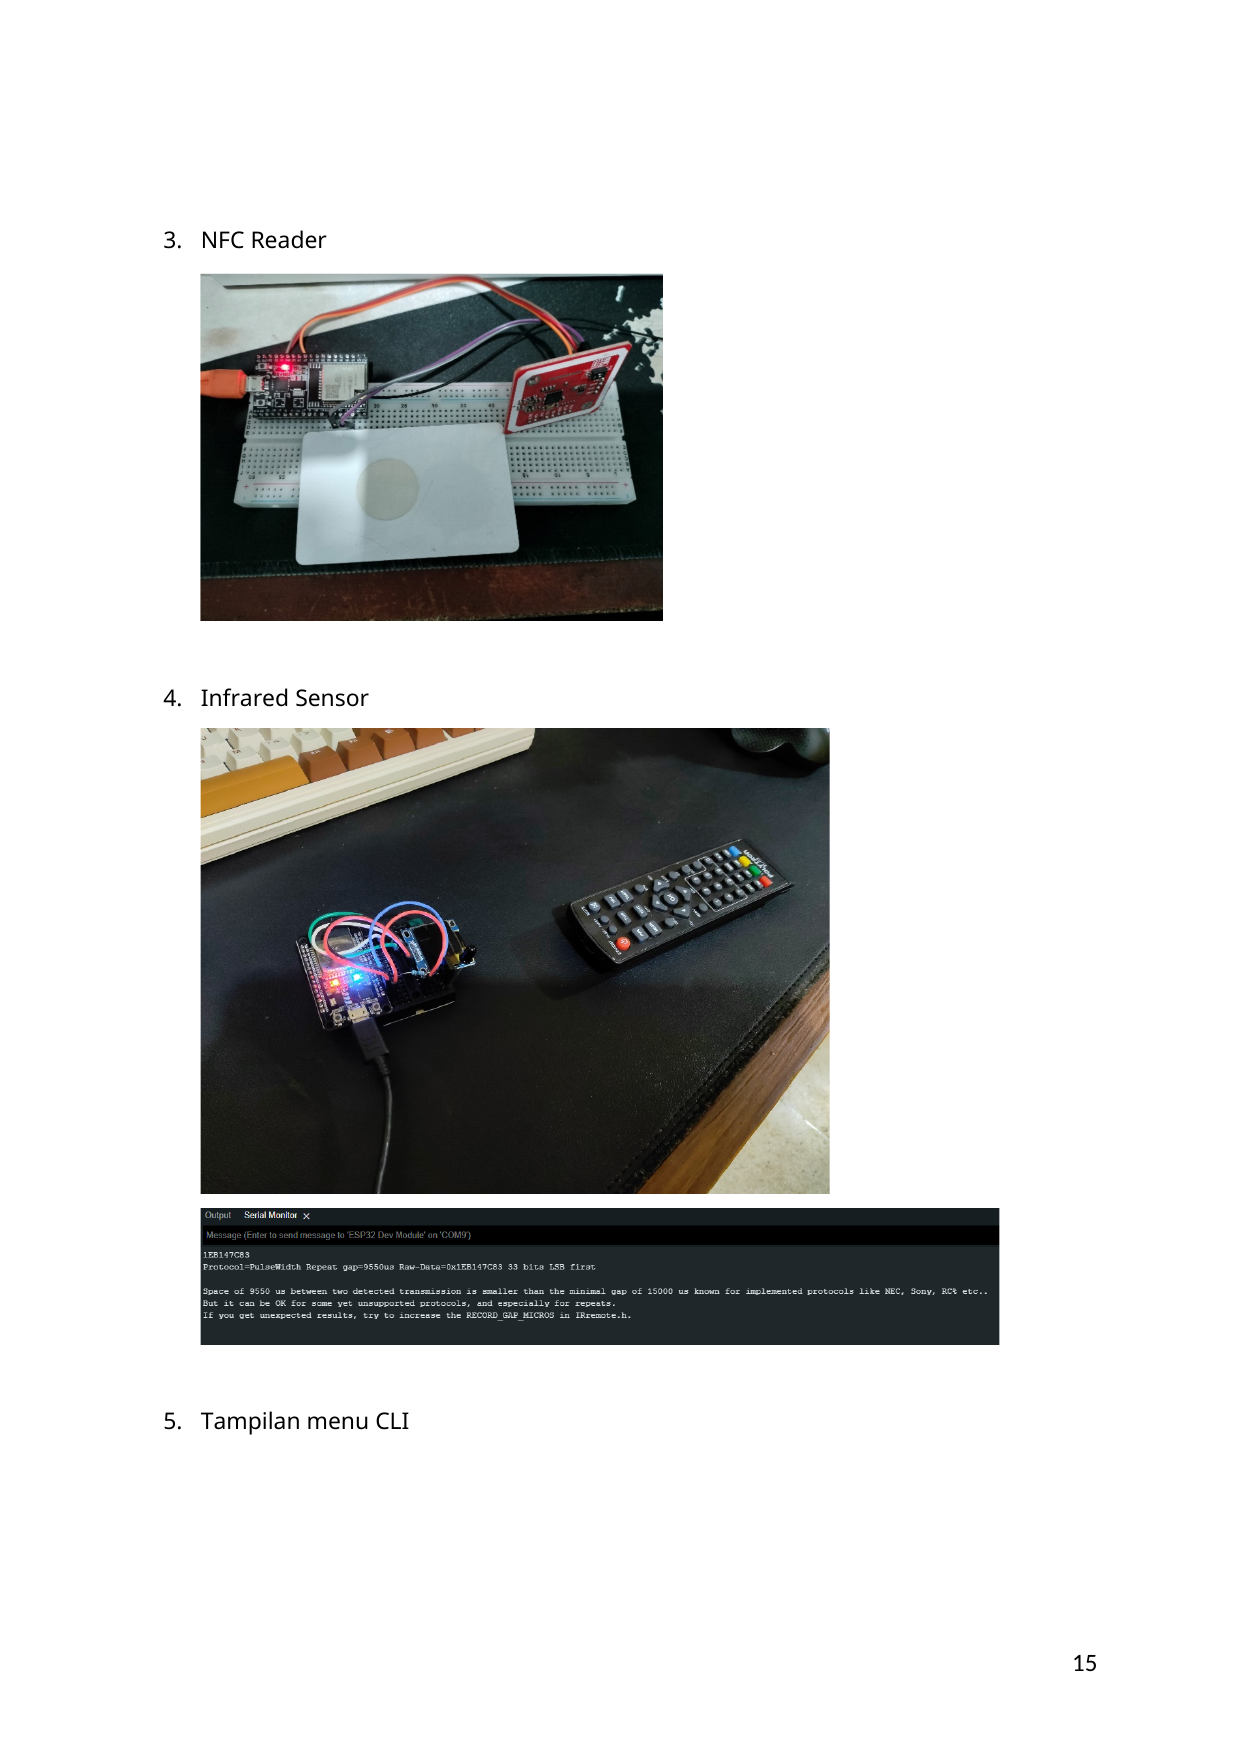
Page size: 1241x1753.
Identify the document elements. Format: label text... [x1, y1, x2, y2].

list NFC Reader [163, 224, 1122, 255]
list Tampilan menu CLI [163, 1405, 1122, 1436]
picture [200, 1208, 1000, 1345]
list Infrared Sensor [163, 681, 1122, 713]
picture [200, 728, 830, 1194]
picture [201, 274, 663, 621]
